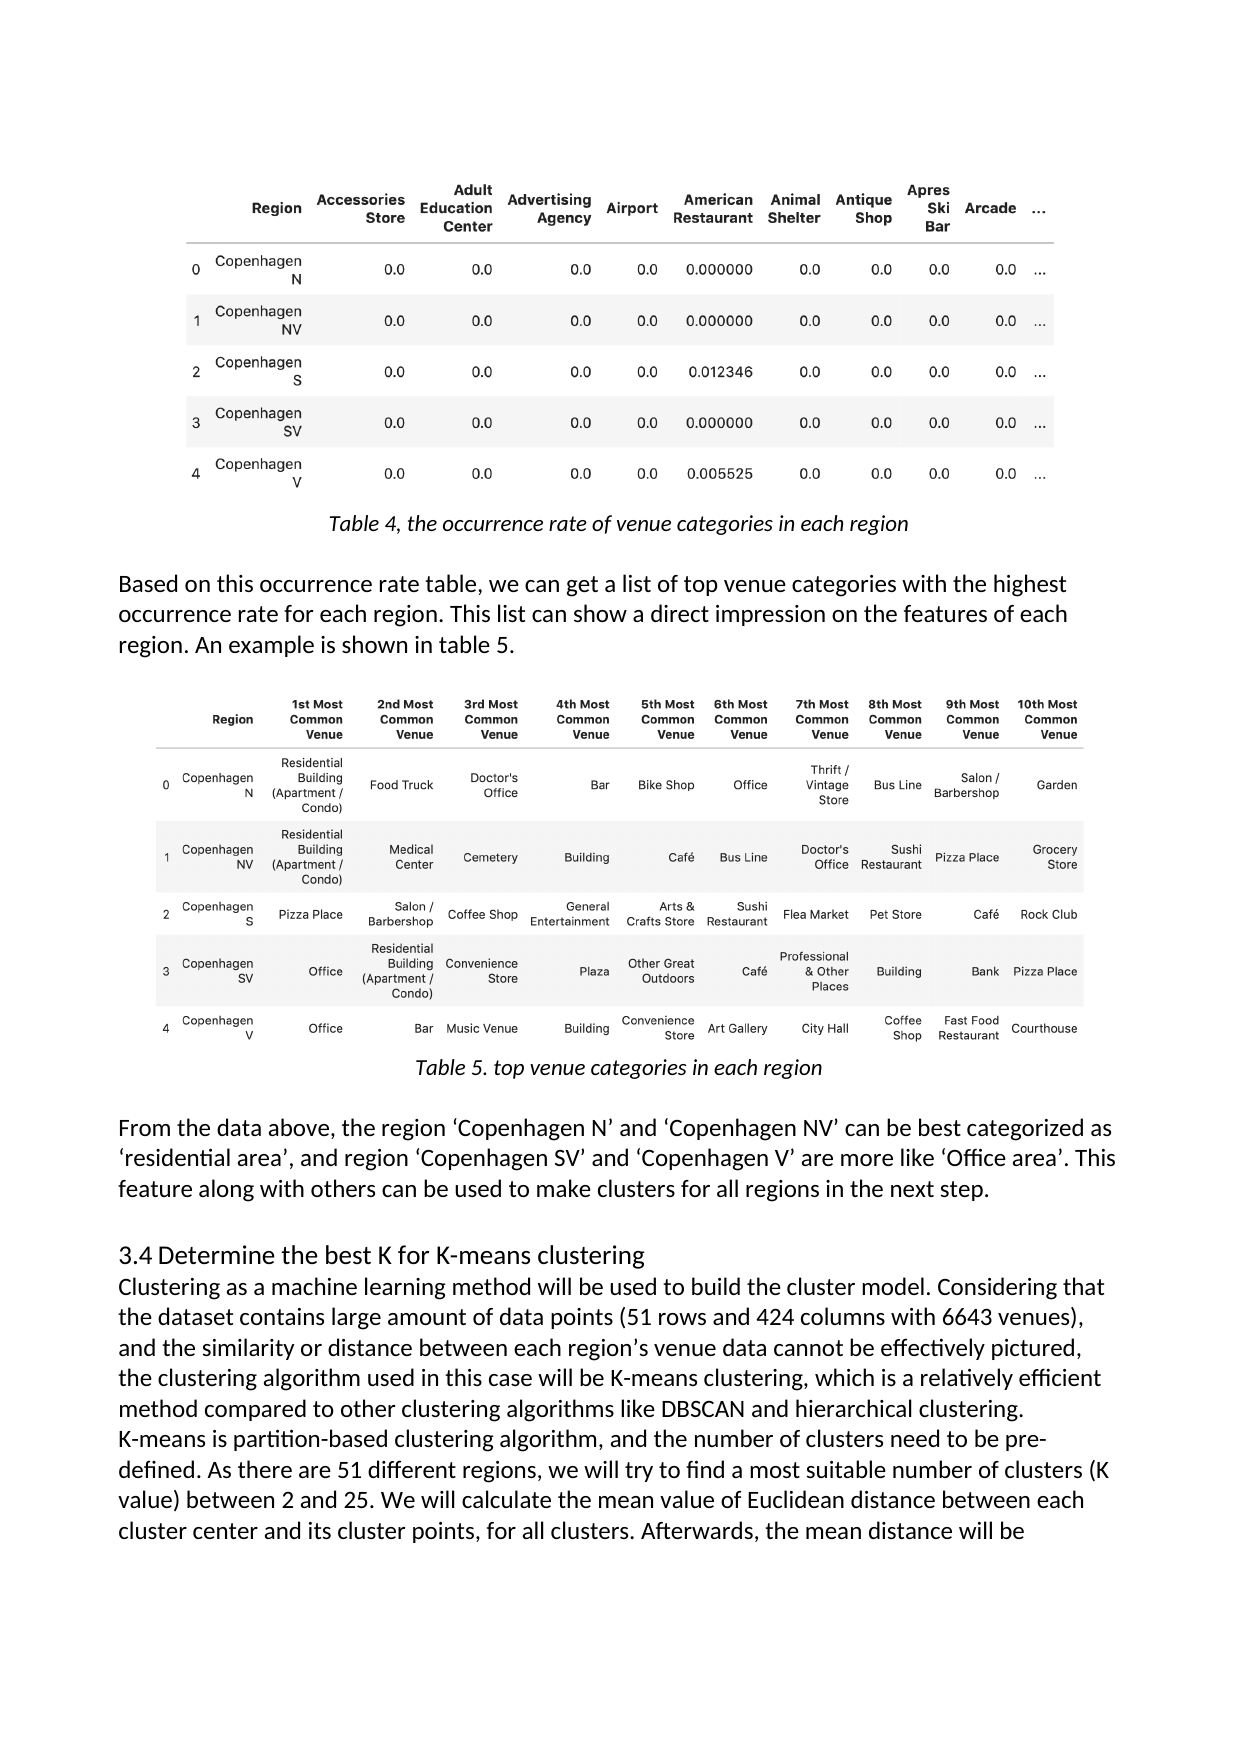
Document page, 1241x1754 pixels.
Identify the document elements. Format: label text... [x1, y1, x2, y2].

text From the data above, the region ‘Copenhagen N’ and ‘Copenhagen NV’ can be best categorized as ‘residential area’, and region ‘Copenhagen SV’ and ‘Copenhagen V’ are more like ‘Office area’. This feature along with others can be used to make clusters for all regions in the next step. [118, 1112, 1122, 1203]
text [118, 1423, 1122, 1546]
picture [152, 690, 1089, 1054]
picture [186, 177, 1054, 510]
text Table 5. top venue categories in each region [118, 1053, 1122, 1081]
text Table 4, the occurrence rate of venue categories in each region [118, 509, 1122, 537]
text Clustering as a machine learning method will be used to build the cluster model. Considering that the dataset contains large amount of data points (51 rows and 424 columns with 6643 venues), and the similarity or distance between each region’s venue data cannot be effectively pictured, the clustering algorithm used in this case will be K-means clustering, which is a relatively efficient method compared to other clustering algorithms like DBSCAN and hierarchical clustering. [118, 1271, 1122, 1423]
text Based on this occurrence rate table, we can get a list of top venue categories with the highest occurrence rate for each region. This list can show a direct impression on the features of each region. An example is shown in table 5. [118, 568, 1122, 659]
subtitle Determine the best K for K-means clustering [118, 1238, 1122, 1271]
